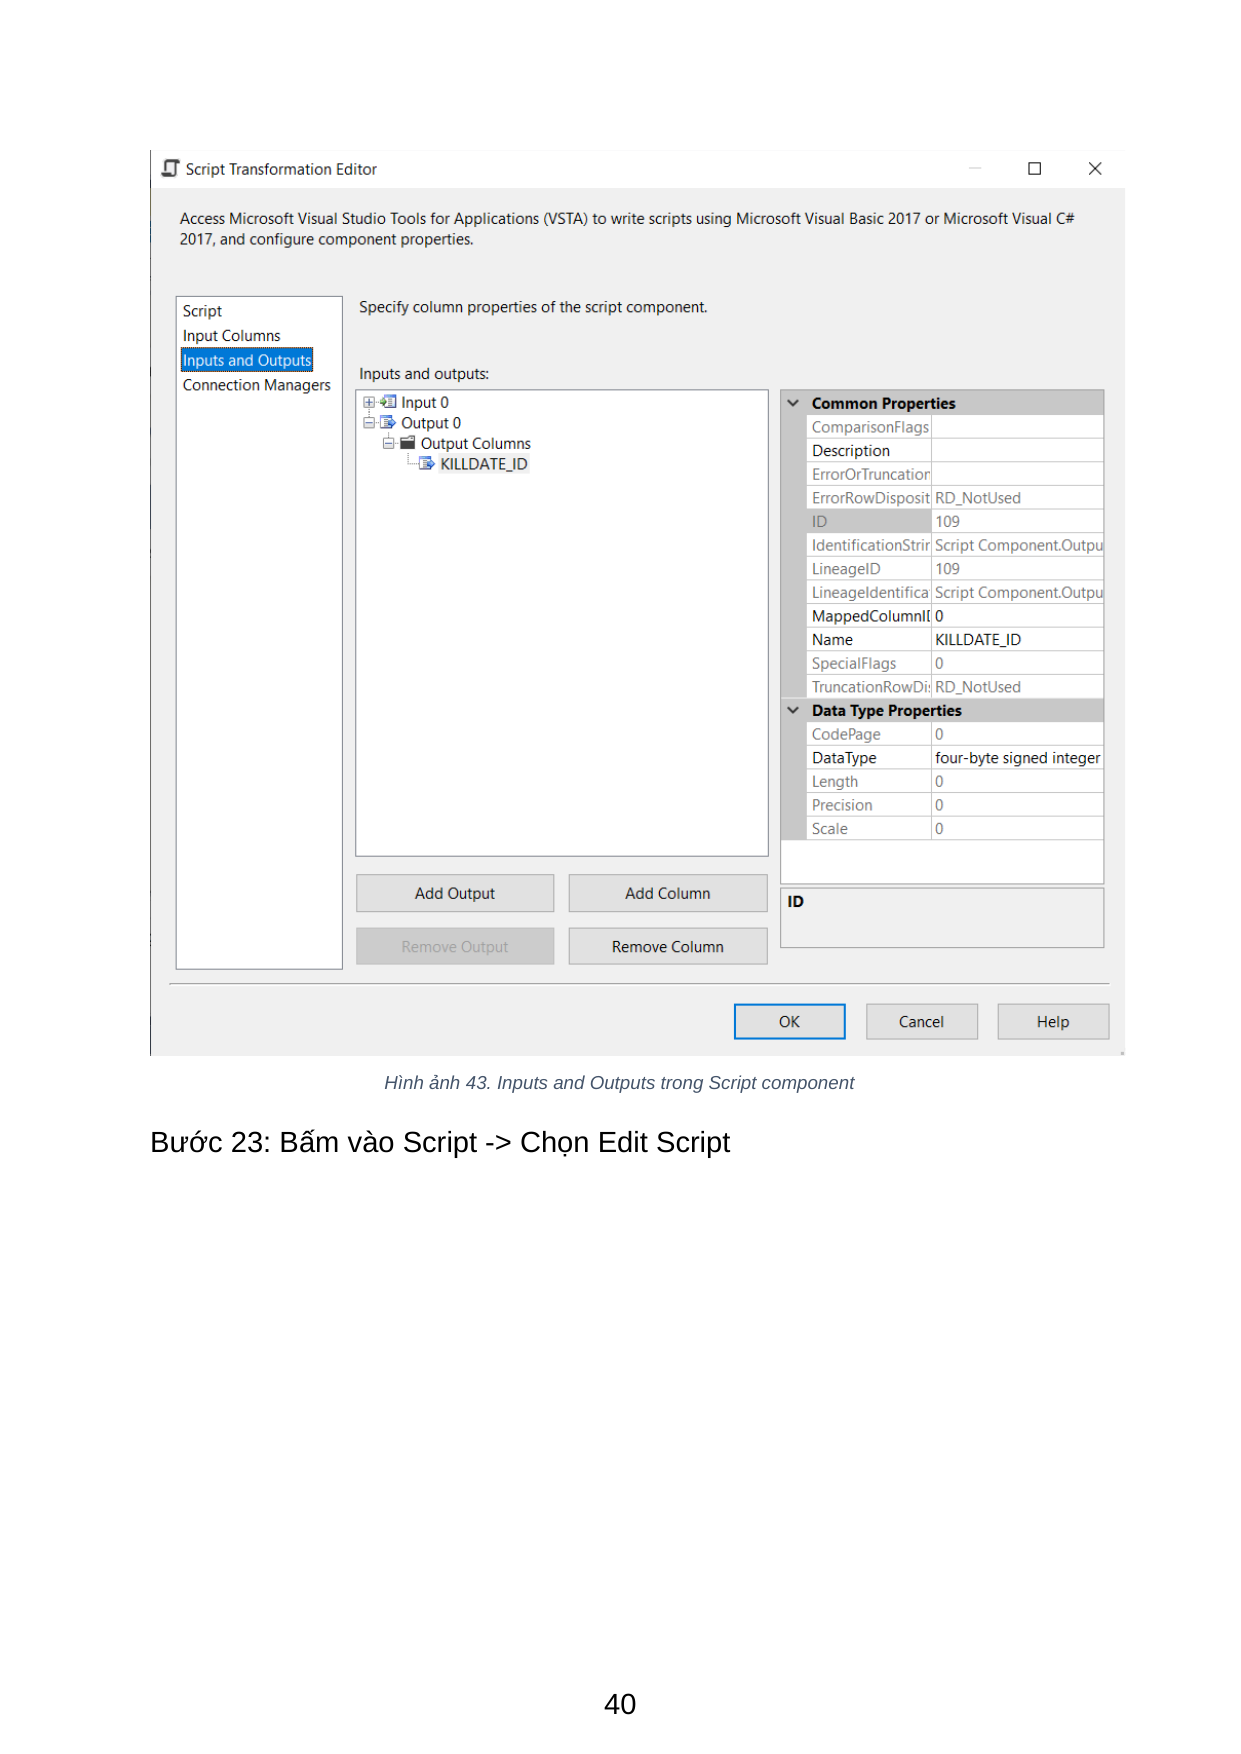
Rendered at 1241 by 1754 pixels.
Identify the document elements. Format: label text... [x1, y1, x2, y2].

text Bước 23: Bấm vào Script -> Chọn Edit Script [150, 1125, 1090, 1159]
picture [150, 150, 1125, 1056]
